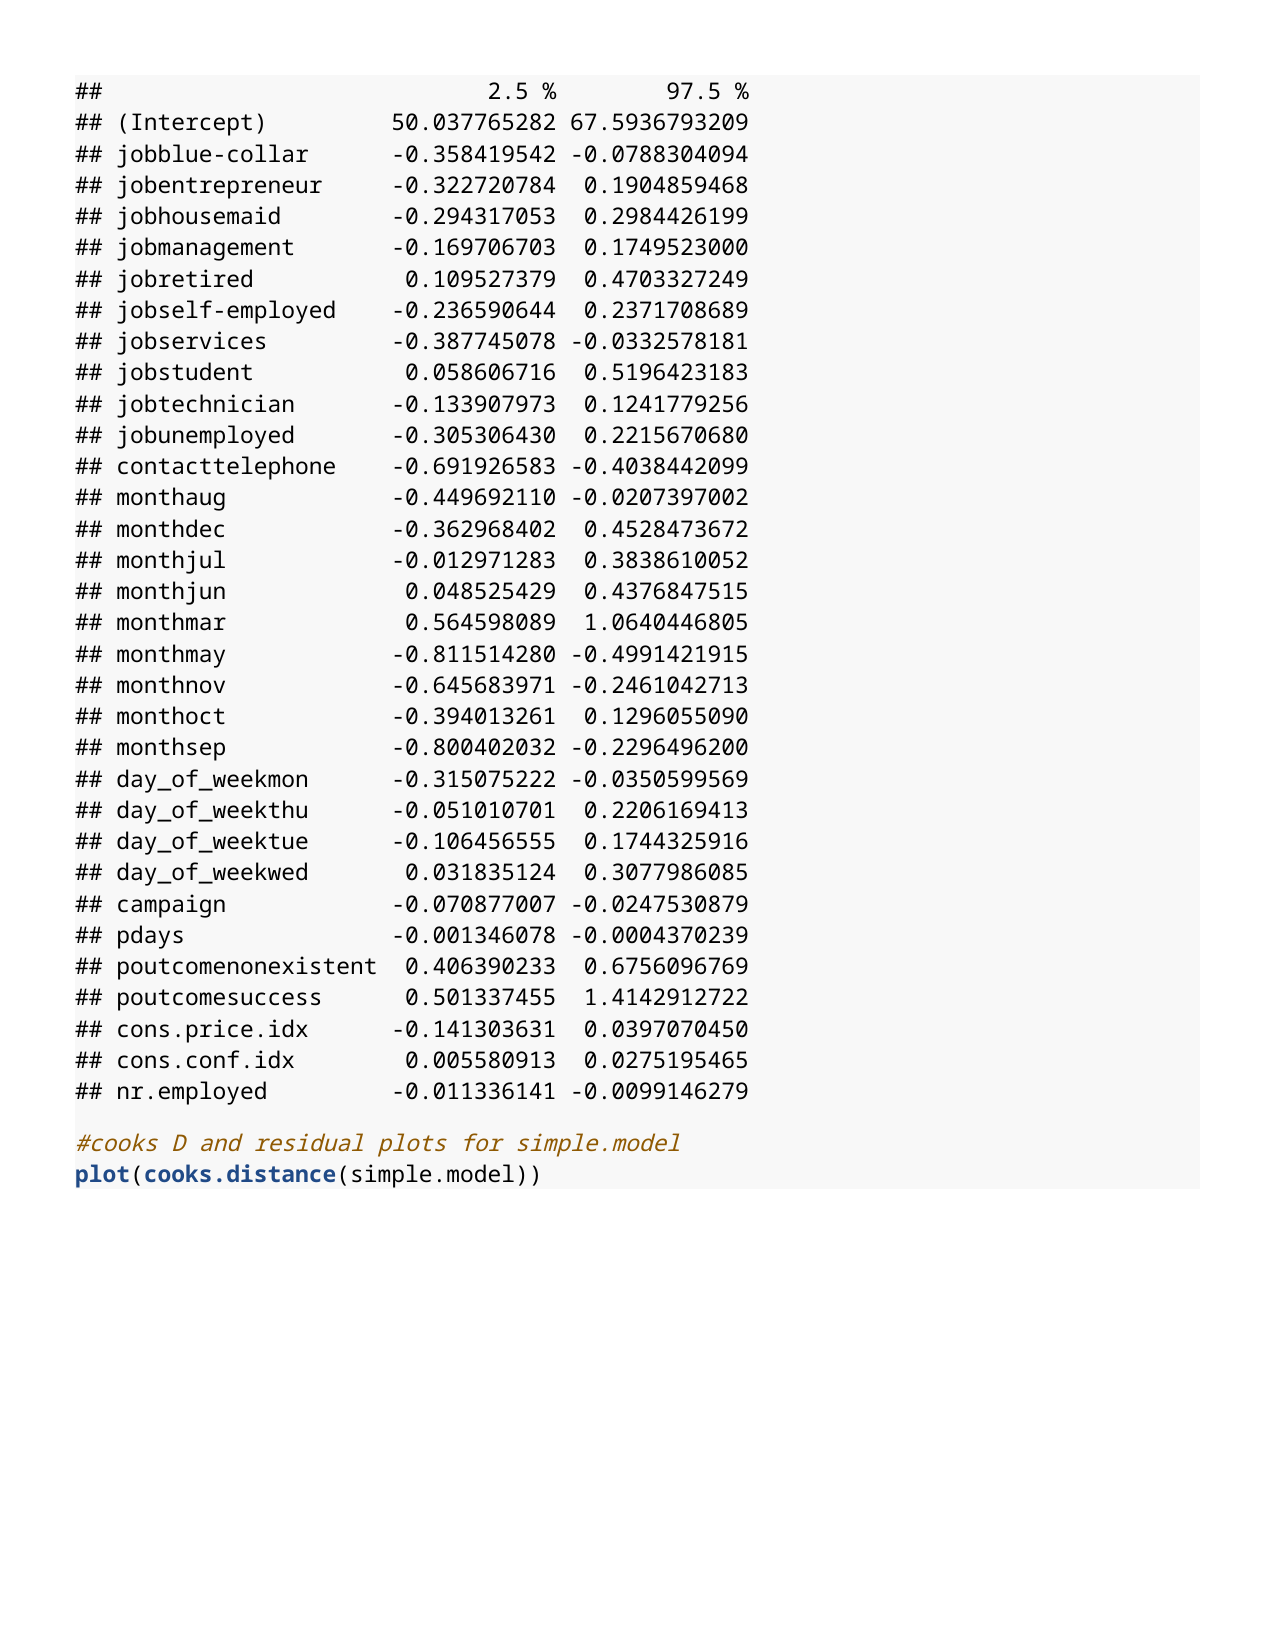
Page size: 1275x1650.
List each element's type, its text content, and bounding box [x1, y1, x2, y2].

text ## 2.5 % 97.5 % ## (Intercept) 50.037765282 67.5936793209 ## jobblue-collar -0.358419542 -0.0788304094 ## jobentrepreneur -0.322720784 0.1904859468 ## jobhousemaid -0.294317053 0.2984426199 ## jobmanagement -0.169706703 0.1749523000 ## jobretired 0.109527379 0.4703327249 ## jobself-employed -0.236590644 0.2371708689 ## jobservices -0.387745078 -0.0332578181 ## jobstudent 0.058606716 0.5196423183 ## jobtechnician -0.133907973 0.1241779256 ## jobunemployed -0.305306430 0.2215670680 ## contacttelephone -0.691926583 -0.4038442099 ## monthaug -0.449692110 -0.0207397002 ## monthdec -0.362968402 0.4528473672 ## monthjul -0.012971283 0.3838610052 ## monthjun 0.048525429 0.4376847515 ## monthmar 0.564598089 1.0640446805 ## monthmay -0.811514280 -0.4991421915 ## monthnov -0.645683971 -0.2461042713 ## monthoct -0.394013261 0.1296055090 ## monthsep -0.800402032 -0.2296496200 ## day_of_weekmon -0.315075222 -0.0350599569 ## day_of_weekthu -0.051010701 0.2206169413 ## day_of_weektue -0.106456555 0.1744325916 ## day_of_weekwed 0.031835124 0.3077986085 ## campaign -0.070877007 -0.0247530879 ## pdays -0.001346078 -0.0004370239 ## poutcomenonexistent 0.406390233 0.6756096769 ## poutcomesuccess 0.501337455 1.4142912722 ## cons.price.idx -0.141303631 0.0397070450 ## cons.conf.idx 0.005580913 0.0275195465 ## nr.employed -0.011336141 -0.0099146279 [75, 75, 1200, 1106]
text #cooks D and residual plots for simple.model plot(cooks.distance(simple.model)) [542, 1127, 1200, 1189]
